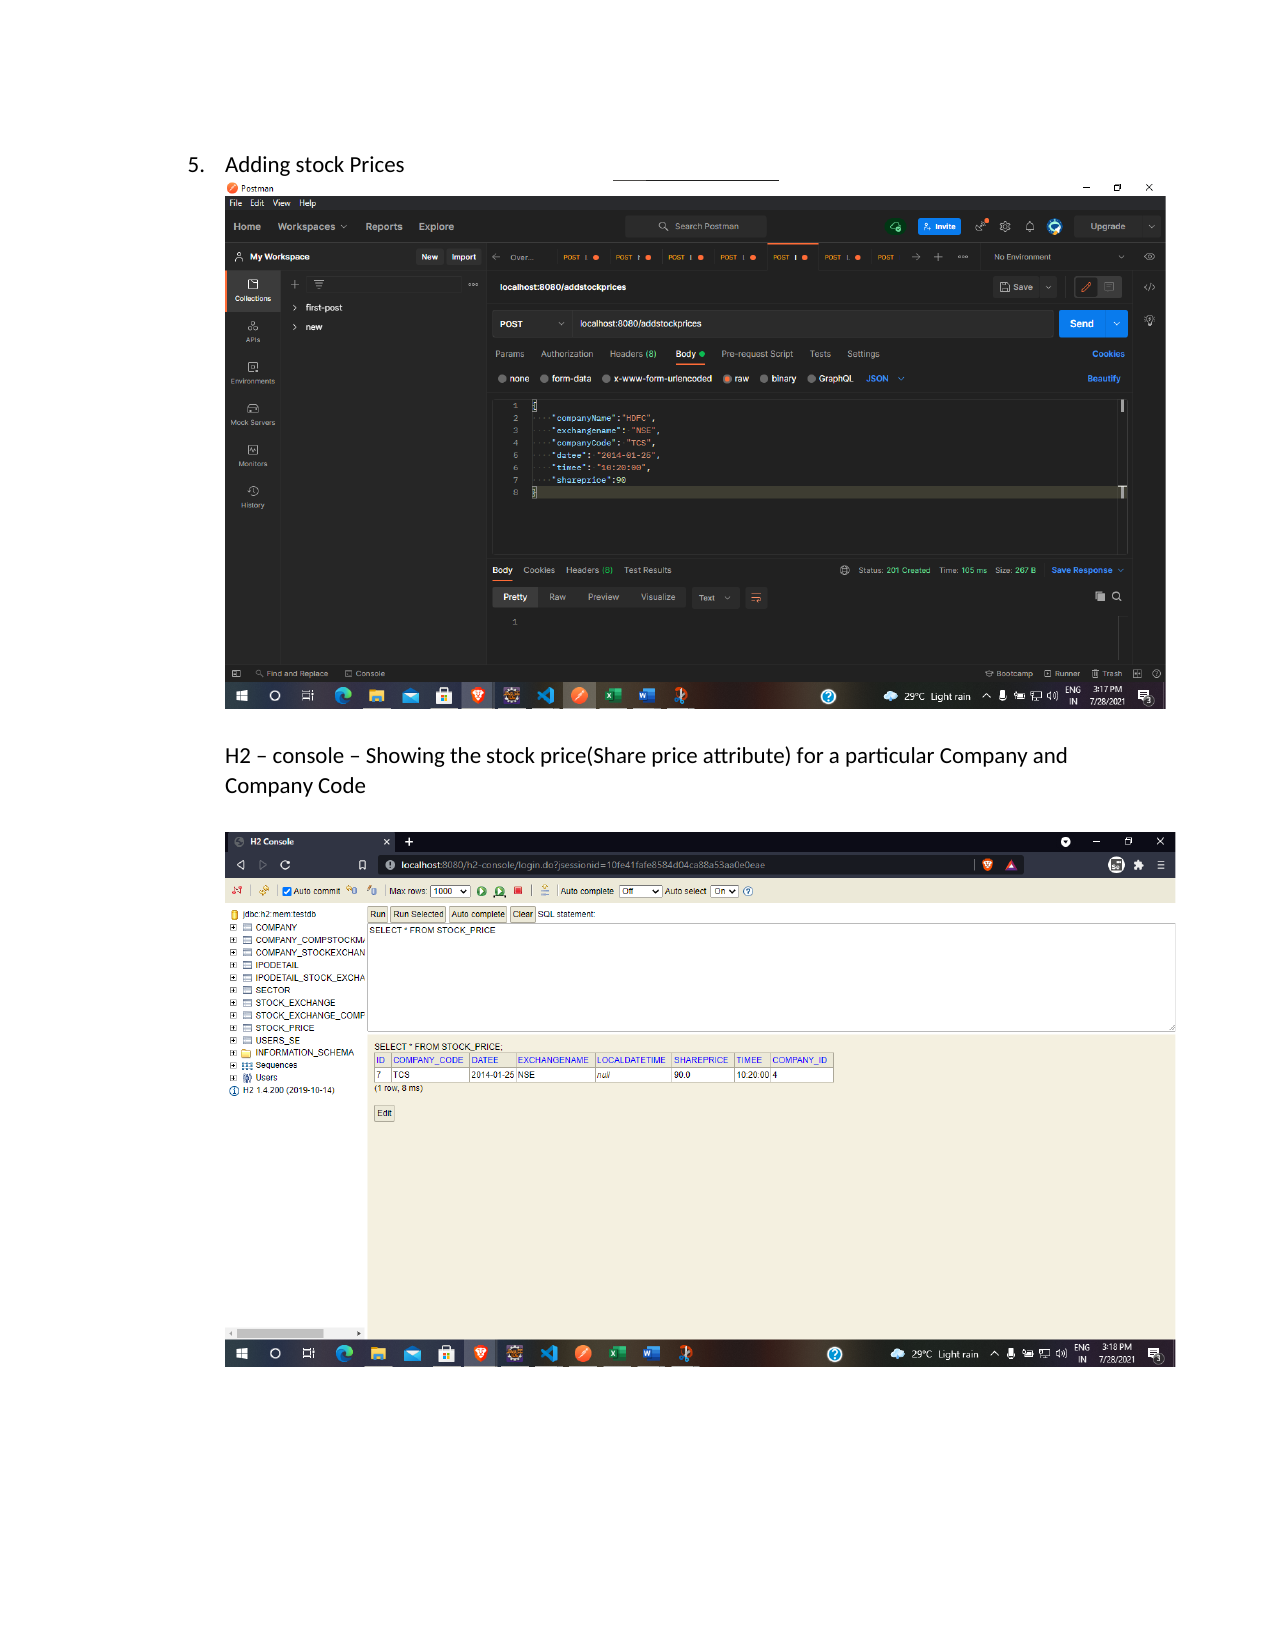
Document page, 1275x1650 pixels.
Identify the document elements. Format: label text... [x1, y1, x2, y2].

picture [225, 180, 1166, 709]
list Adding stock Prices [187, 150, 1125, 178]
list H2 – console – Showing the stock price(Share price attribute) for a particular Company and Company Code [225, 741, 1125, 799]
picture [225, 832, 1176, 1367]
